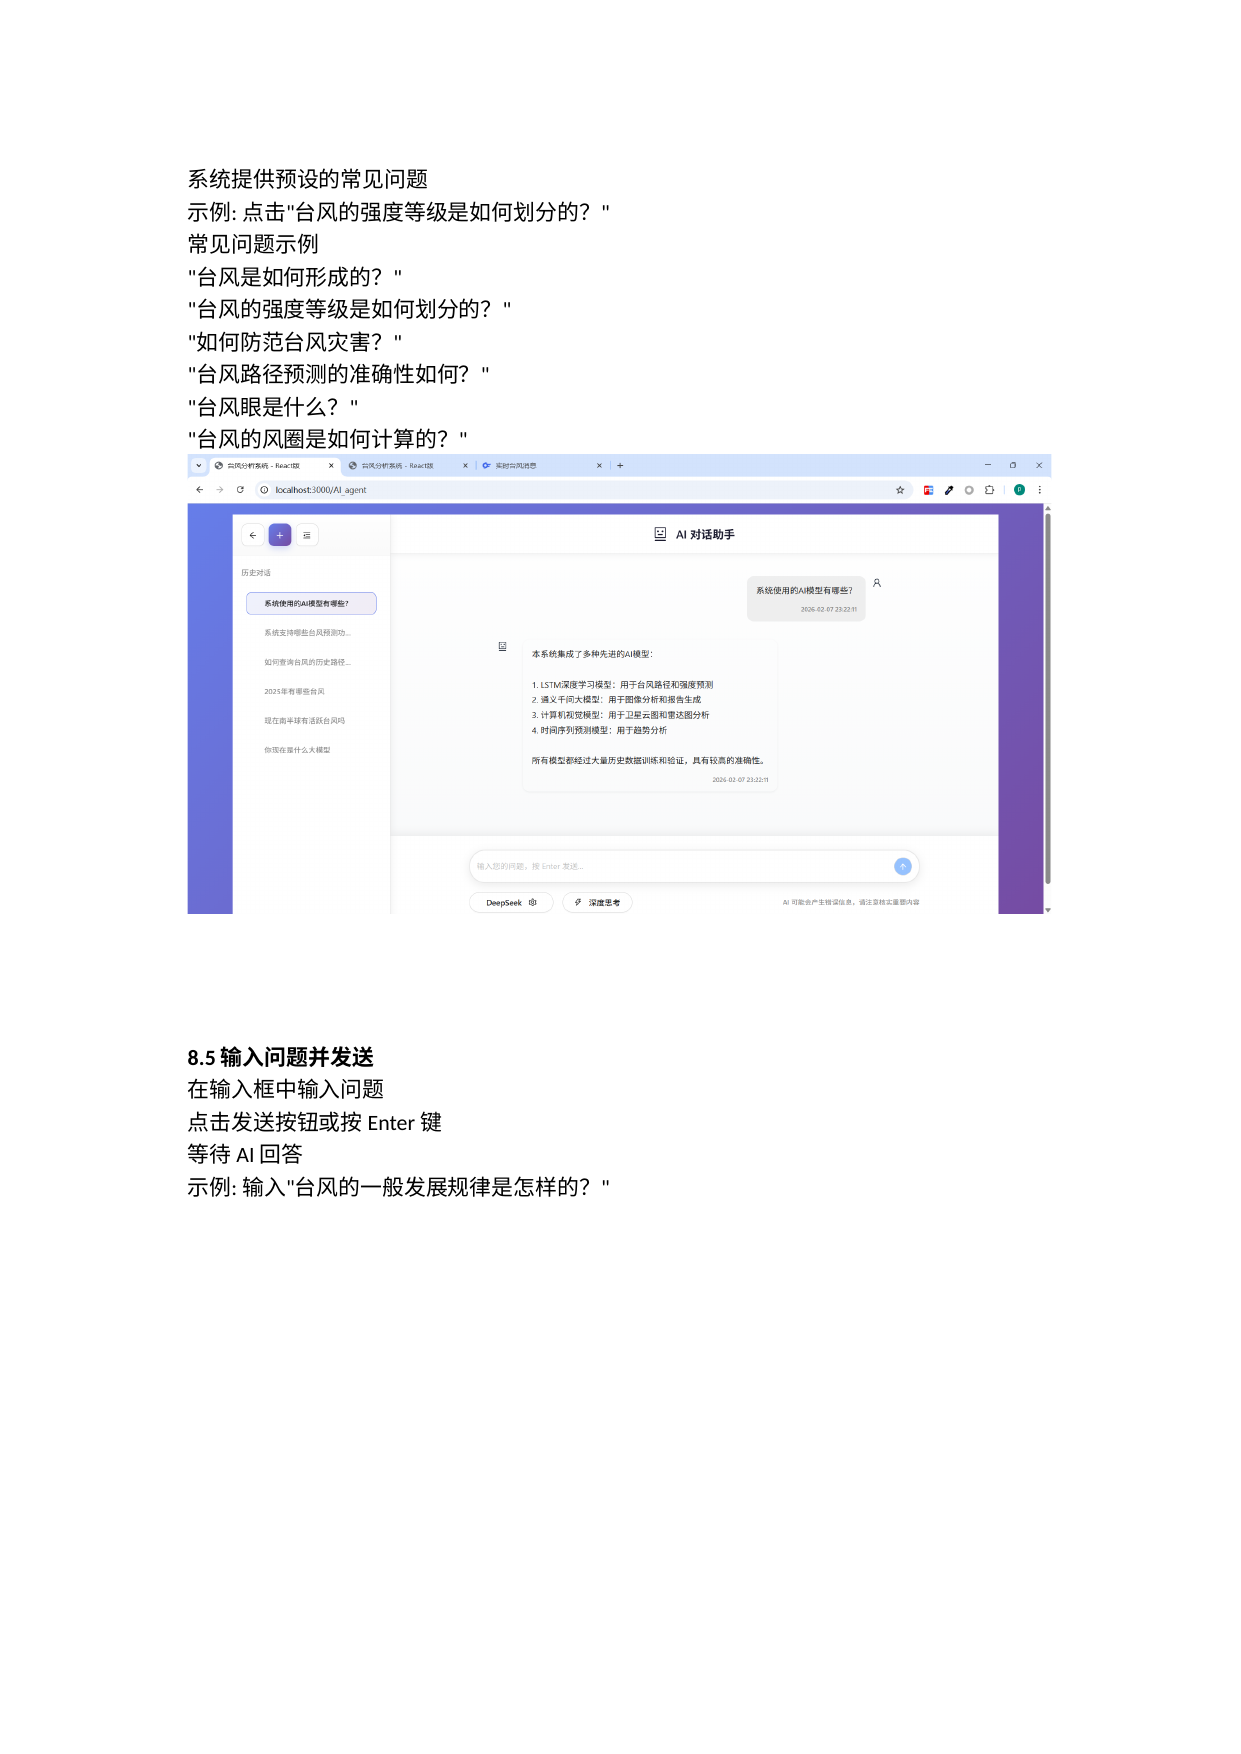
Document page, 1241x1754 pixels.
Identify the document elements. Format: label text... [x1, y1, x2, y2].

text "台风的风圈是如何计算的？" [187, 422, 1053, 454]
text 等待 AI 回答 [187, 1137, 1053, 1169]
text "如何防范台风灾害？" [187, 324, 1053, 357]
text 8.5 输入问题并发送 [187, 1039, 1053, 1072]
text 在输入框中输入问题 [187, 1072, 1053, 1104]
text 点击发送按钮或按 Enter 键 [187, 1104, 1053, 1137]
text 示例: 输入"台风的一般发展规律是怎样的？" [187, 1169, 1053, 1202]
picture [187, 454, 1052, 914]
text 常见问题示例 [187, 227, 1053, 259]
text 系统提供预设的常见问题 [187, 162, 1053, 194]
text 示例: 点击"台风的强度等级是如何划分的？" [187, 194, 1053, 227]
text "台风的强度等级是如何划分的？" [187, 292, 1053, 324]
text "台风路径预测的准确性如何？" [187, 357, 1053, 389]
text "台风眼是什么？" [187, 389, 1053, 422]
text "台风是如何形成的？" [187, 259, 1053, 292]
